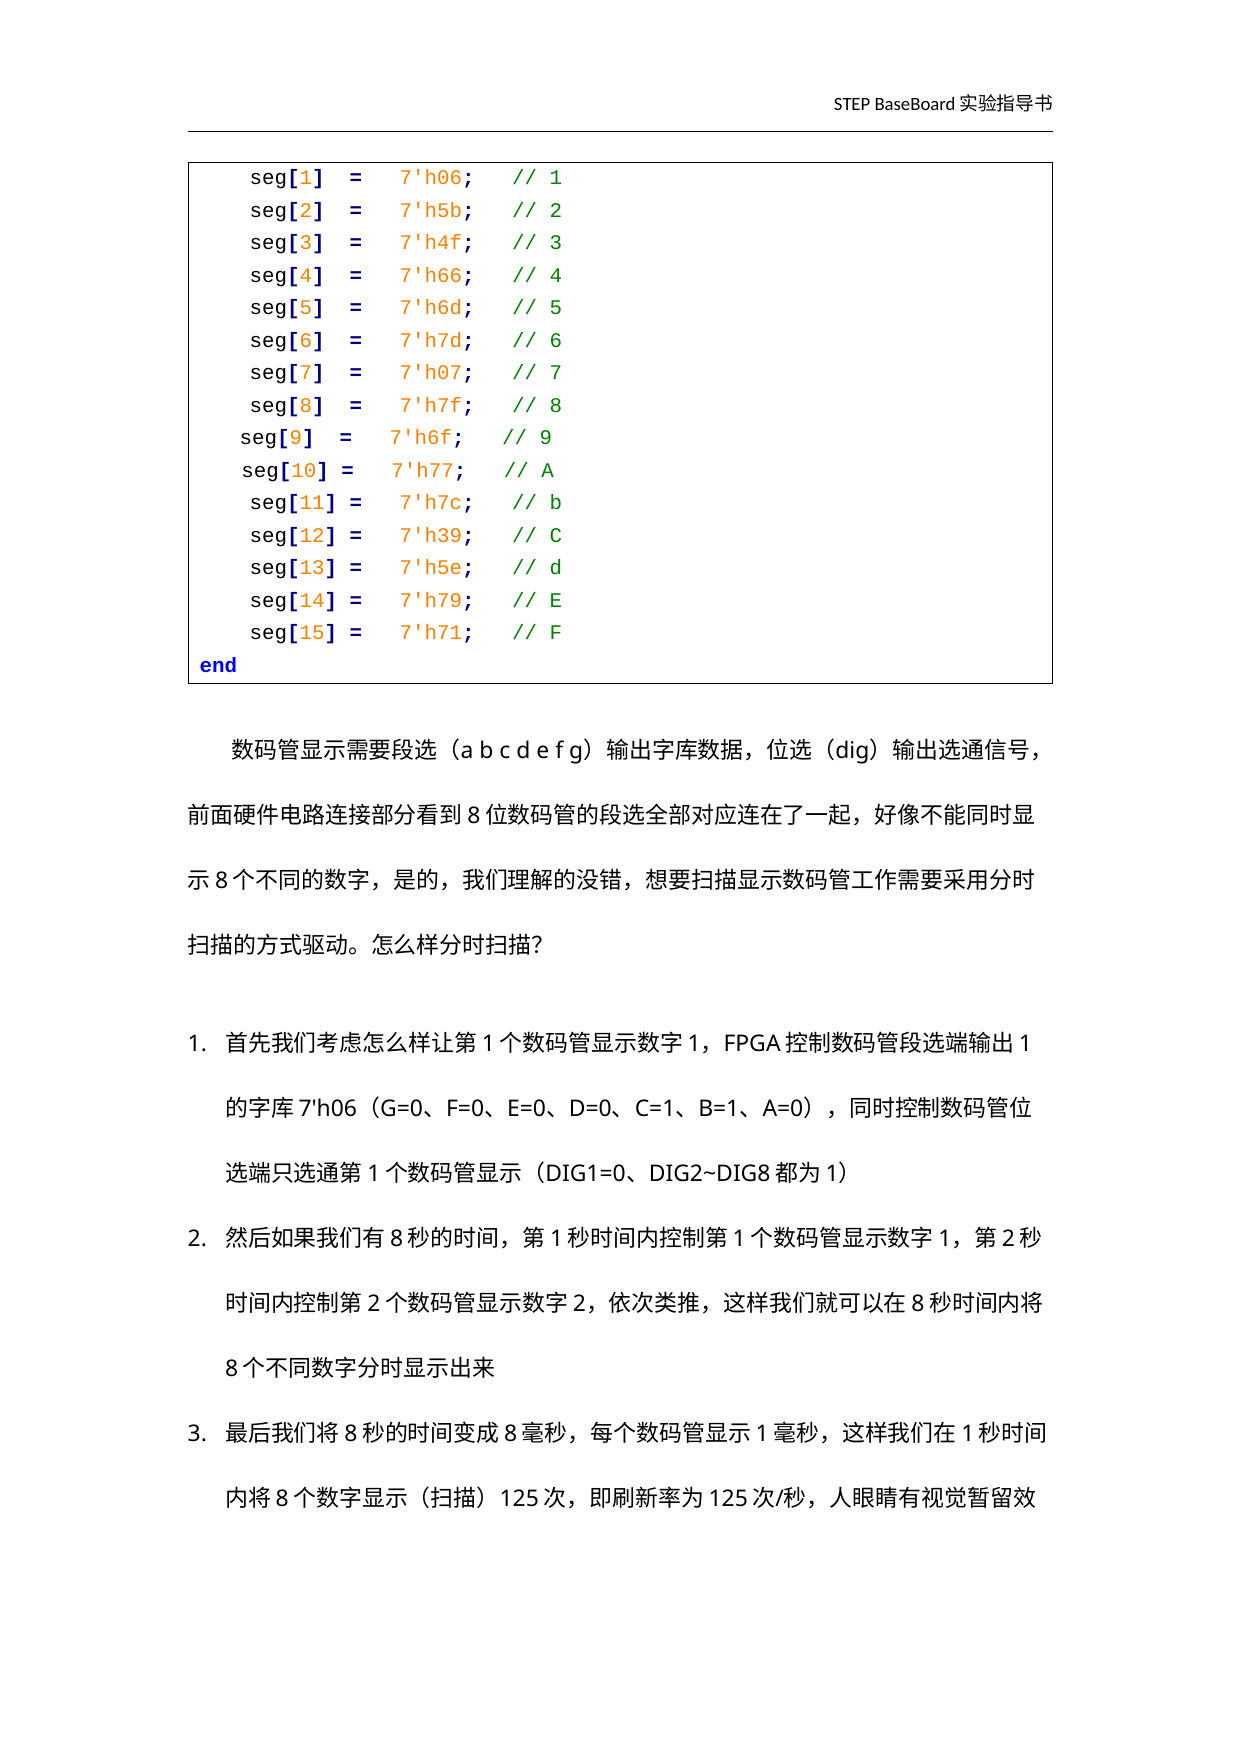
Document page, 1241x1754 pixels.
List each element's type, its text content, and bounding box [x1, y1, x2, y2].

list 首先我们考虑怎么样让第1个数码管显示数字1，FPGA控制数码管段选端输出1的字库7'h06（G=0、F=0、E=0、D=0、C=1、B=1、A=0），同时控制数码管位选端只选通第1个数码管显示（DIG1=0、DIG2~DIG8都为1） [187, 1009, 1053, 1204]
text 数码管显示需要段选（a b c d e f g）输出字库数据，位选（dig）输出选通信号，前面硬件电路连接部分看到8位数码管的段选全部对应连在了一起，好像不能同时显示8个不同的数字，是的，我们理解的没错，想要扫描显示数码管工作需要采用分时扫描的方式驱动。怎么样分时扫描？ [187, 717, 1053, 977]
list 然后如果我们有8秒的时间，第1秒时间内控制第1个数码管显示数字1，第2秒时间内控制第2个数码管显示数字2，依次类推，这样我们就可以在8秒时间内将8个不同数字分时显示出来 [187, 1204, 1053, 1399]
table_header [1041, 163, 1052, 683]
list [187, 1399, 1053, 1529]
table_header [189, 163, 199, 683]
